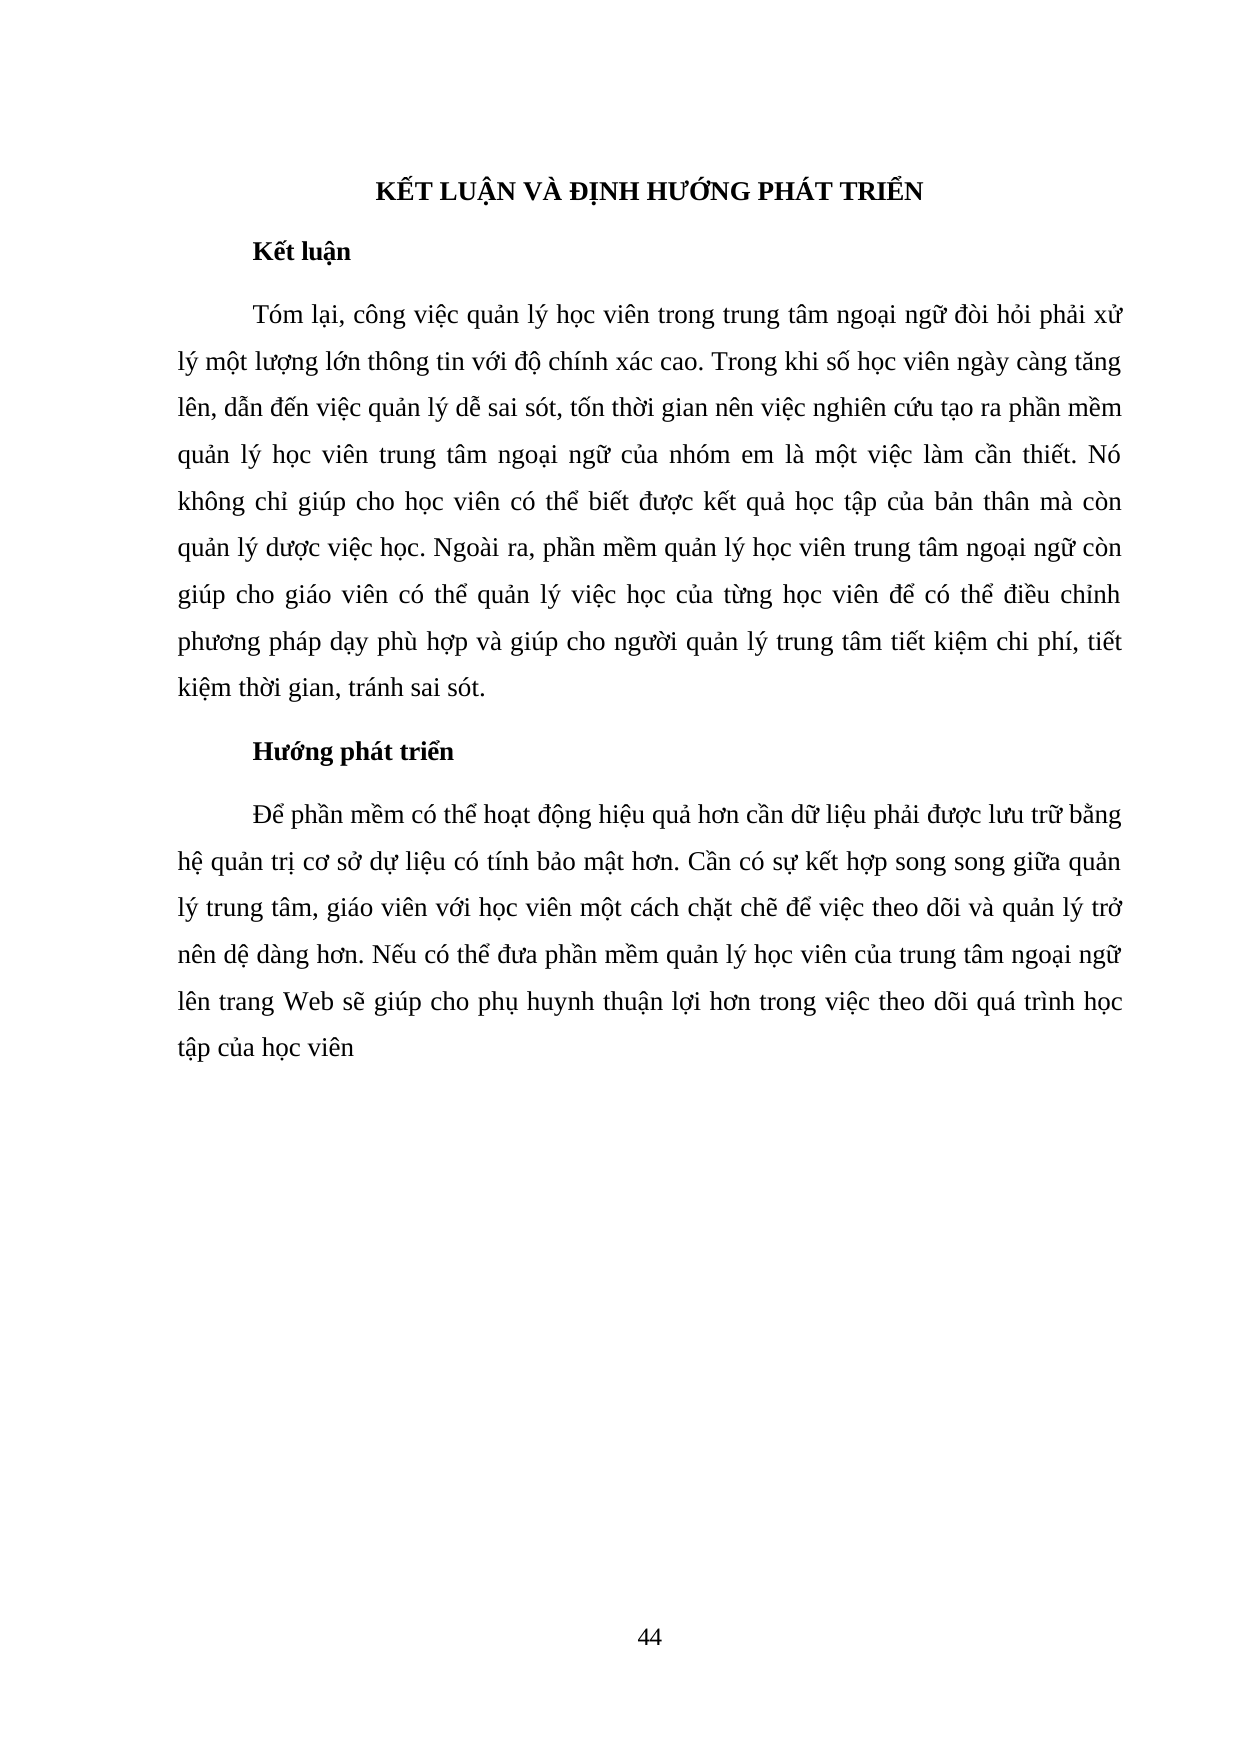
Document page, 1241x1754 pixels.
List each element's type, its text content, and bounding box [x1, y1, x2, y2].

text Để phần mềm có thể hoạt động hiệu quả hơn cần dữ liệu phải được lưu trữ bằng hệ quản trị cơ sở dự liệu có tính bảo mật hơn. Cần có sự kết hợp song song giữa quản lý trung tâm, giáo viên với học viên một cách chặt chẽ để việc theo dõi và quản lý trở nên dệ dàng hơn. Nếu có thể đưa phần mềm quản lý học viên của trung tâm ngoại ngữ lên trang Web sẽ giúp cho phụ huynh thuận lợi hơn trong việc theo dõi quá trình học tập của học viên [177, 798, 1123, 1063]
text KẾT LUẬN VÀ ĐỊNH HƯỚNG PHÁT TRIỂN [174, 176, 1126, 207]
subtitle Hướng phát triển [252, 735, 1163, 766]
subtitle Kết luận [252, 235, 1163, 266]
text Tóm lại, công việc quản lý học viên trong trung tâm ngoại ngữ đòi hỏi phải xử lý một lượng lớn thông tin với độ chính xác cao. Trong khi số học viên ngày càng tăng lên, dẫn đến việc quản lý dễ sai sót, tốn thời gian nên việc nghiên cứu tạo ra phần mềm quản lý học viên trung tâm ngoại ngữ của nhóm em là một việc làm cần thiết. Nó không chỉ giúp cho học viên có thể biết được kết quả học tập của bản thân mà còn quản lý dược việc học. Ngoài ra, phần mềm quản lý học viên trung tâm ngoại ngữ còn giúp cho giáo viên có thể quản lý việc học của từng học viên để có thể điều chỉnh phương pháp dạy phù hợp và giúp cho người quản lý trung tâm tiết kiệm chi phí, tiết kiệm thời gian, tránh sai sót. [177, 298, 1123, 702]
